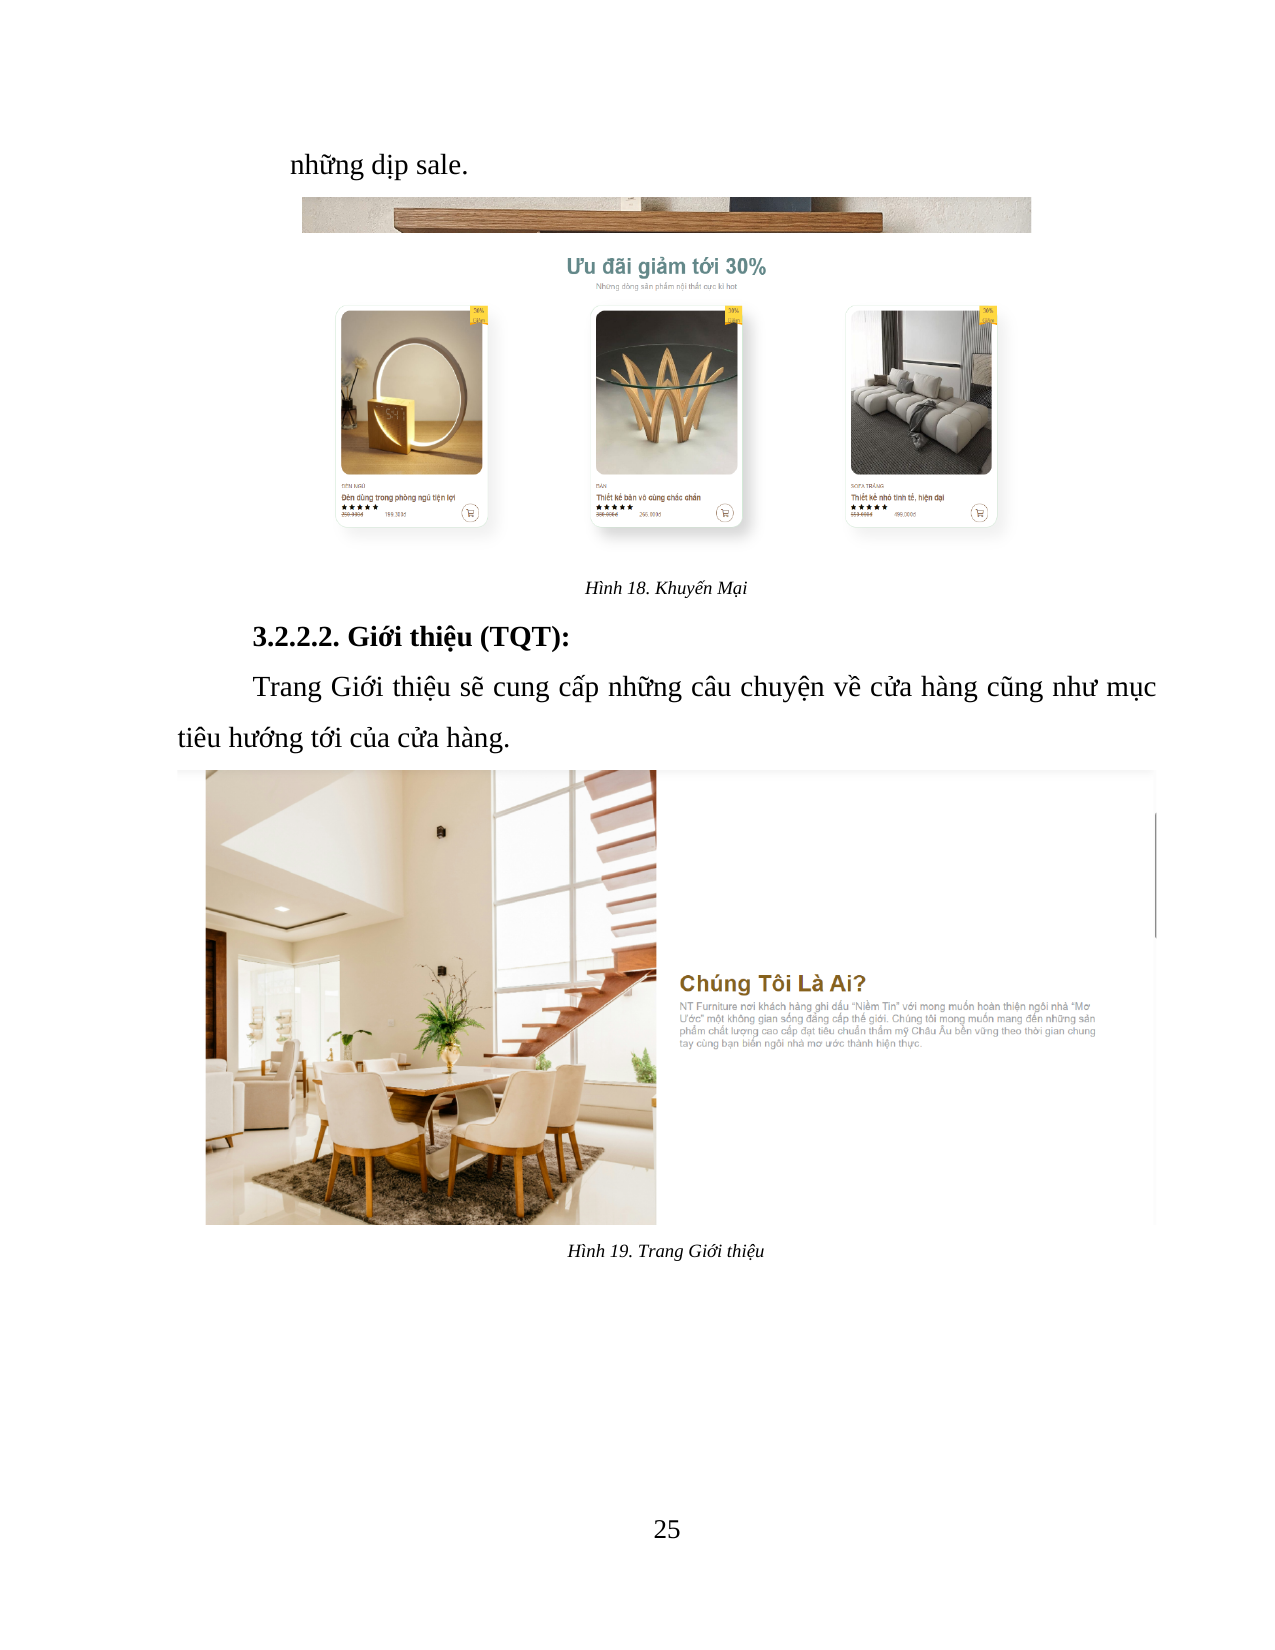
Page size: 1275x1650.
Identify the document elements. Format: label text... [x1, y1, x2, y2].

list 3.2.2.2. Giới thiệu (TQT): [177, 619, 1156, 653]
picture [177, 770, 1157, 1225]
text Hình 18. Khuyến Mại [177, 577, 1156, 598]
list Trang Giới thiệu sẽ cung cấp những câu chuyện về cửa hàng cũng như mục tiêu hướng tới của cửa hàng. [177, 669, 1156, 753]
text Hình 19. Trang Giới thiệu [177, 1240, 1156, 1262]
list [252, 147, 1156, 181]
picture [302, 197, 1032, 562]
